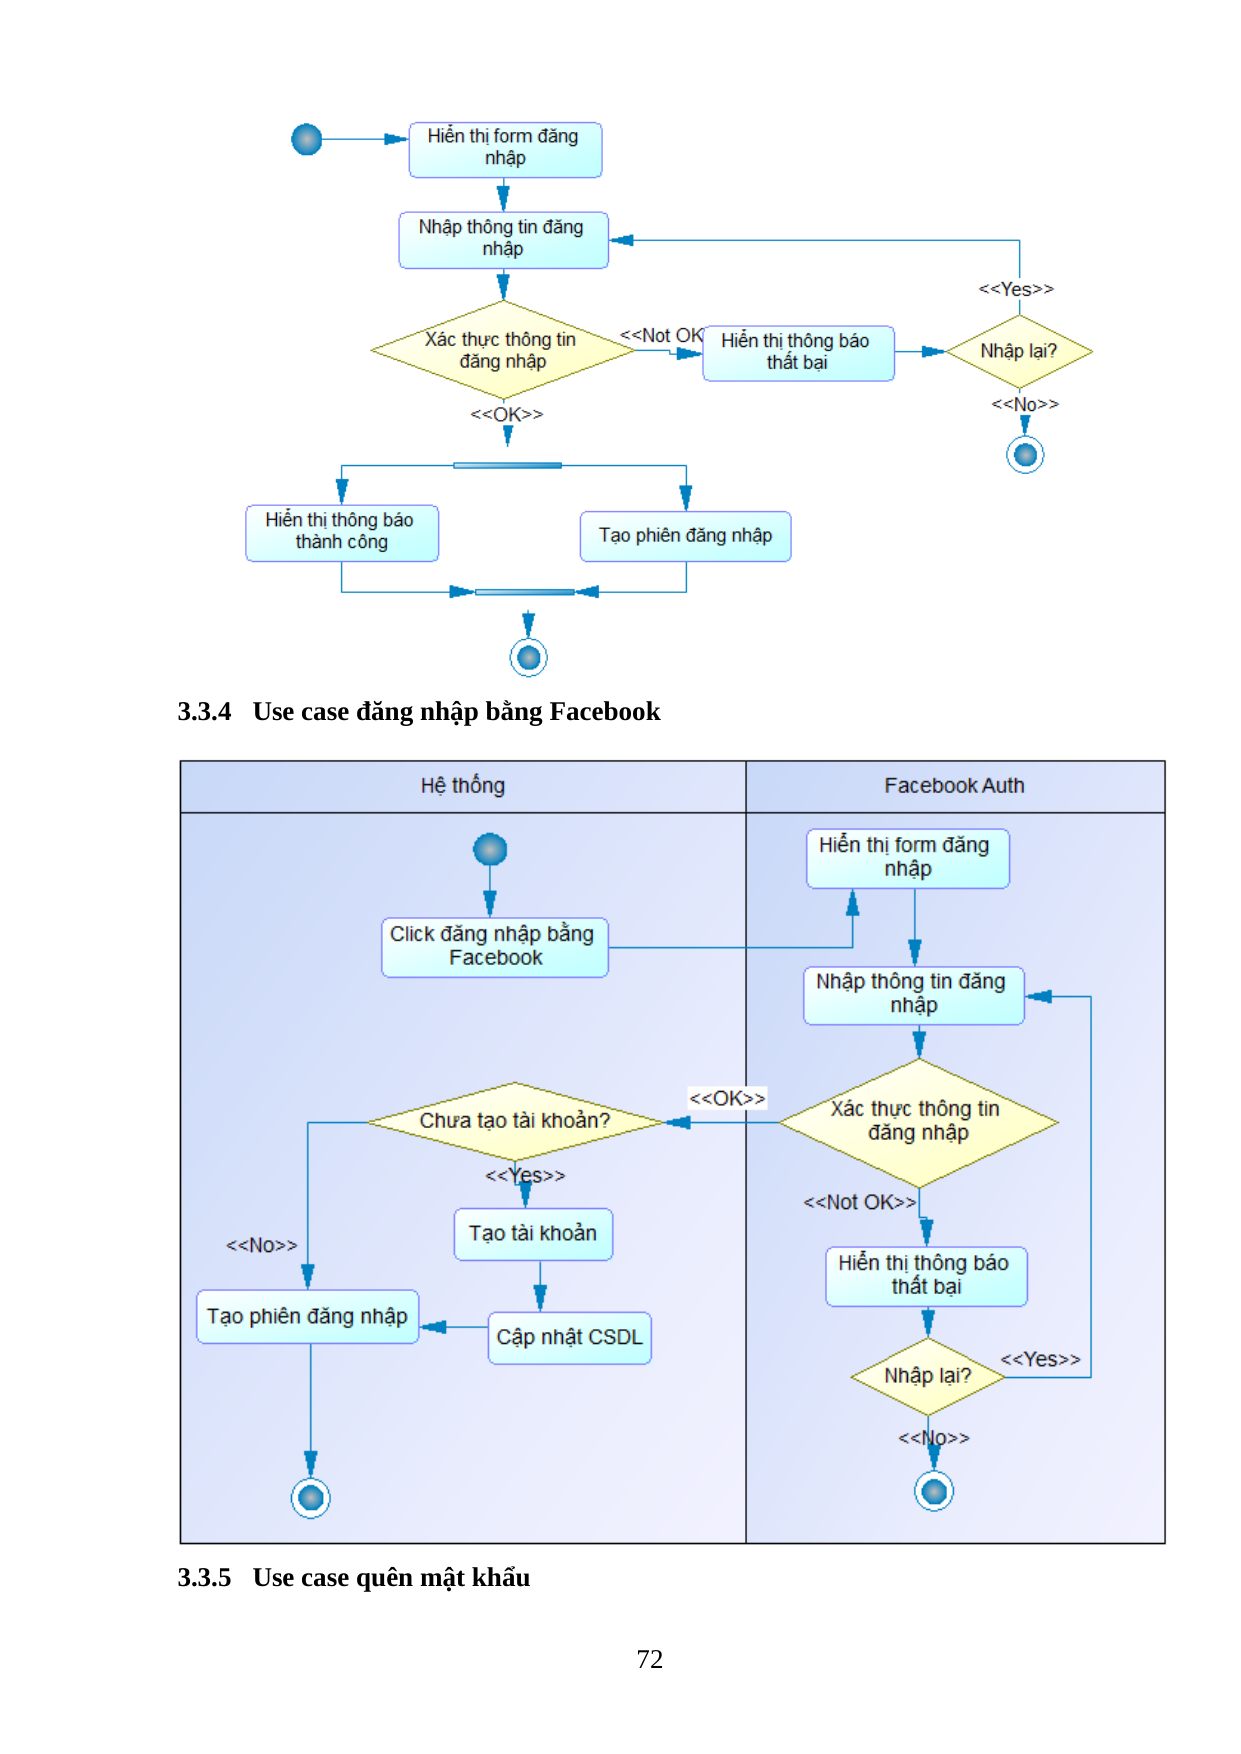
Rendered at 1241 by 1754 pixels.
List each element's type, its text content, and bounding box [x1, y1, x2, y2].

list Use case quên mật khẩu [177, 1561, 1122, 1592]
picture [193, 118, 1106, 680]
picture [177, 754, 1172, 1546]
list Use case đăng nhập bằng Facebook [177, 695, 1122, 726]
